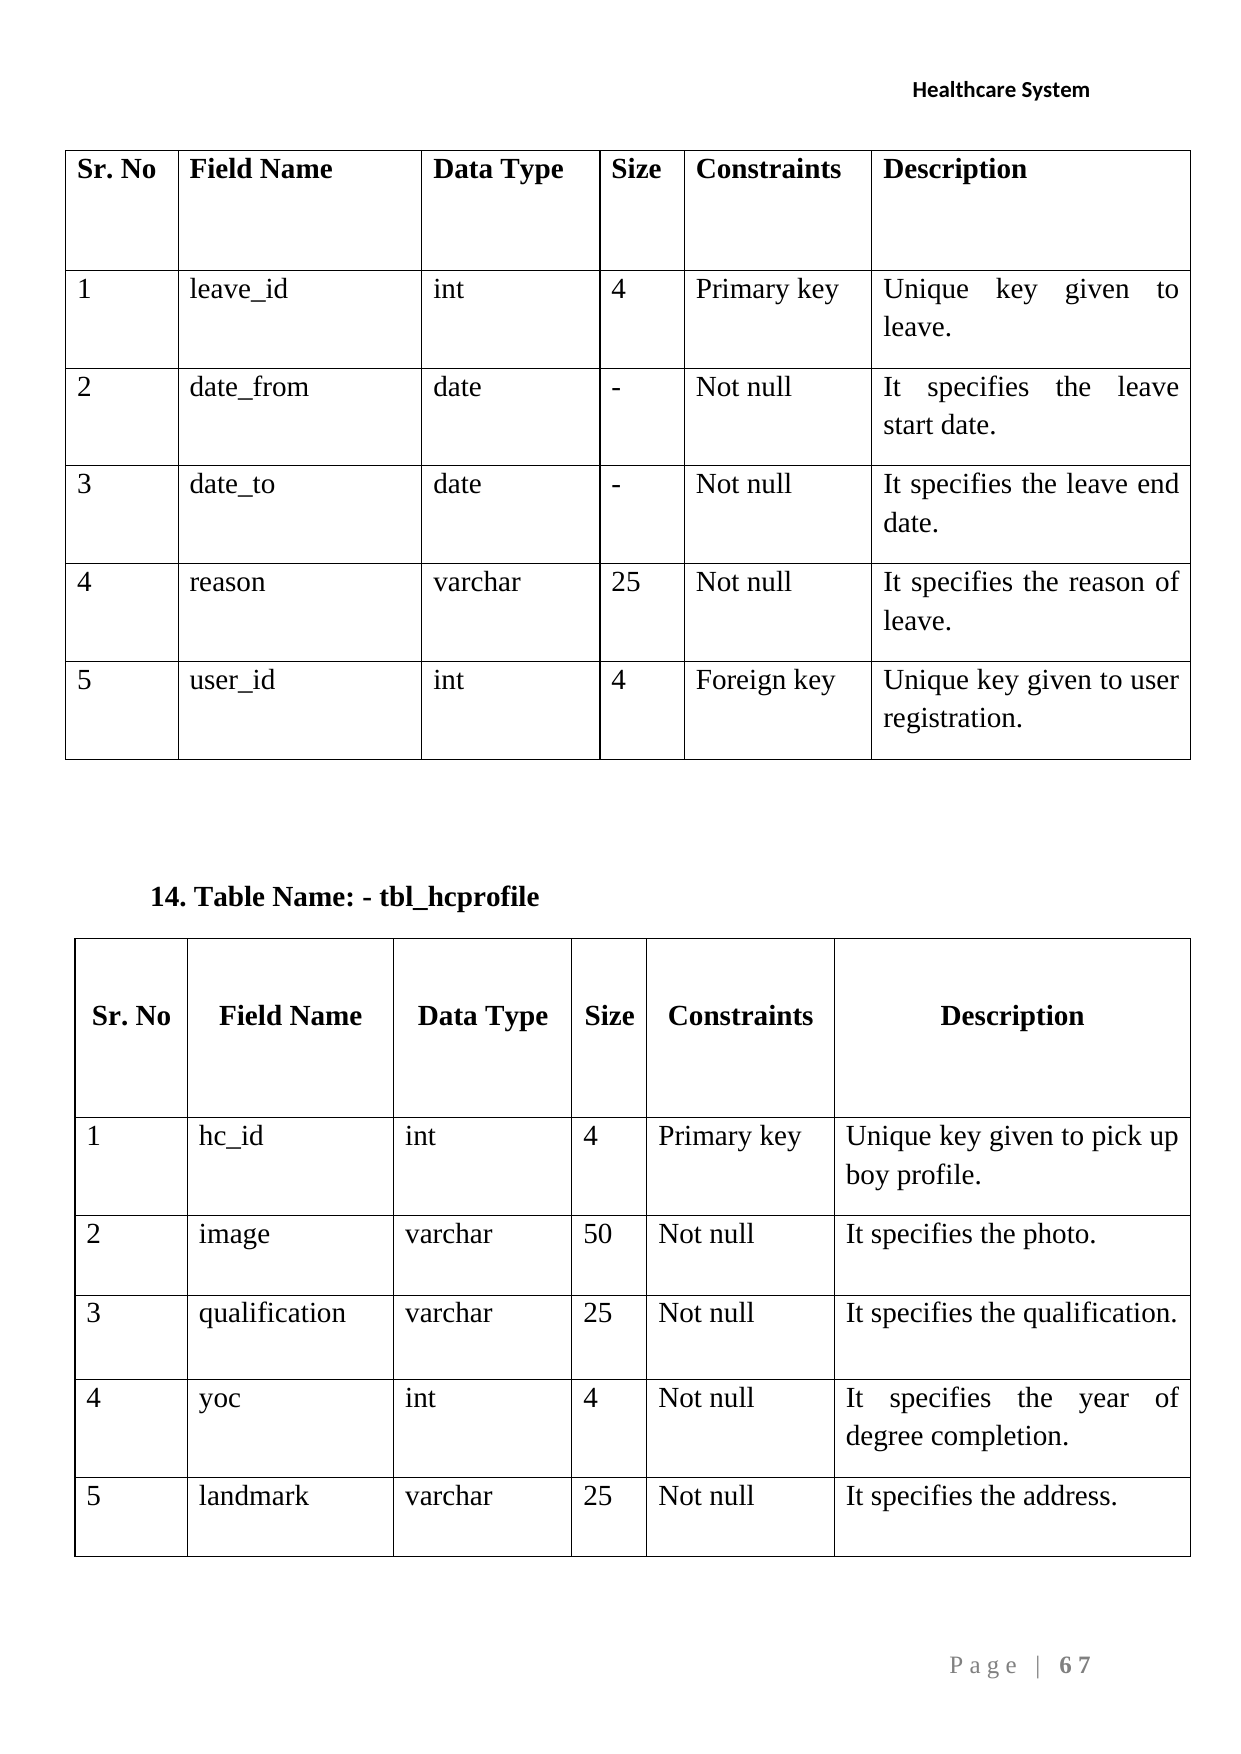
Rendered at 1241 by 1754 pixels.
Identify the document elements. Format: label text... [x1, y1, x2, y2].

table_header Size [572, 939, 646, 1117]
table_cell 2 [66, 369, 178, 465]
table_cell Not null [647, 1296, 834, 1379]
table_header Sr. No [66, 151, 178, 270]
table_cell 4 [601, 271, 684, 368]
table_cell image [188, 1216, 393, 1294]
table_cell Foreign key [685, 662, 871, 759]
table_cell 3 [66, 466, 178, 563]
table_header Field Name [179, 151, 421, 270]
table_cell varchar [394, 1216, 571, 1294]
table_header Size [601, 151, 684, 270]
table_cell 25 [601, 564, 684, 661]
table_cell 5 [66, 662, 178, 759]
table_header Constraints [685, 151, 871, 270]
table_cell int [394, 1380, 571, 1477]
table_header Description [872, 151, 1190, 270]
table_cell It specifies the photo. [835, 1216, 1190, 1294]
table_cell It specifies the leave start date. [872, 369, 1190, 465]
table_cell 2 [76, 1216, 187, 1294]
table_cell int [394, 1118, 571, 1215]
table_cell - [601, 369, 684, 465]
table_cell It specifies the leave end date. [872, 466, 1190, 563]
table_cell hc_id [188, 1118, 393, 1215]
table_header Data Type [394, 939, 571, 1117]
table_cell user_id [179, 662, 421, 759]
table_cell date_to [179, 466, 421, 563]
table_cell reason [179, 564, 421, 661]
table_cell 4 [76, 1380, 187, 1477]
table_cell - [601, 466, 684, 563]
table_cell 50 [572, 1216, 646, 1294]
table_cell qualification [188, 1296, 393, 1379]
table_cell 1 [76, 1118, 187, 1215]
table_header Description [835, 939, 1190, 1117]
table_cell leave_id [179, 271, 421, 368]
table_cell 4 [572, 1380, 646, 1477]
table_header Field Name [188, 939, 393, 1117]
table_cell Not null [685, 369, 871, 465]
table_cell 4 [66, 564, 178, 661]
table_cell It specifies the year of degree completion. [835, 1380, 1190, 1477]
table_cell yoc [188, 1380, 393, 1477]
table_cell varchar [422, 564, 599, 661]
table_header Constraints [647, 939, 834, 1117]
table_cell date_from [179, 369, 421, 465]
table_cell landmark [188, 1478, 393, 1556]
table_cell 3 [76, 1296, 187, 1379]
table_cell Not null [647, 1216, 834, 1294]
table_cell 1 [66, 271, 178, 368]
table_cell date [422, 466, 599, 563]
table_cell int [422, 271, 599, 368]
table_header Data Type [422, 151, 599, 270]
table_cell Unique key given to leave. [872, 271, 1190, 368]
table_cell It specifies the reason of leave. [872, 564, 1190, 661]
table_cell Primary key [685, 271, 871, 368]
table_cell 5 [76, 1478, 187, 1556]
table_cell varchar [394, 1296, 571, 1379]
table_header Sr. No [76, 939, 187, 1117]
table_cell Not null [685, 564, 871, 661]
table_cell 25 [572, 1478, 646, 1556]
table_cell Unique key given to pick up boy profile. [835, 1118, 1190, 1215]
table_cell Not null [647, 1380, 834, 1477]
table_cell int [422, 662, 599, 759]
table_cell It specifies the qualification. [835, 1296, 1190, 1379]
table_cell 4 [572, 1118, 646, 1215]
table_cell date [422, 369, 599, 465]
table_cell 25 [572, 1296, 646, 1379]
table_cell It specifies the address. [835, 1478, 1190, 1556]
table_cell Not null [685, 466, 871, 563]
table_cell varchar [394, 1478, 571, 1556]
table_cell Unique key given to user registration. [872, 662, 1190, 759]
table_cell Not null [647, 1478, 834, 1556]
text 14. Table Name: - tbl_hcprofile [150, 879, 1090, 912]
table_cell Primary key [647, 1118, 834, 1215]
table_cell 4 [601, 662, 684, 759]
